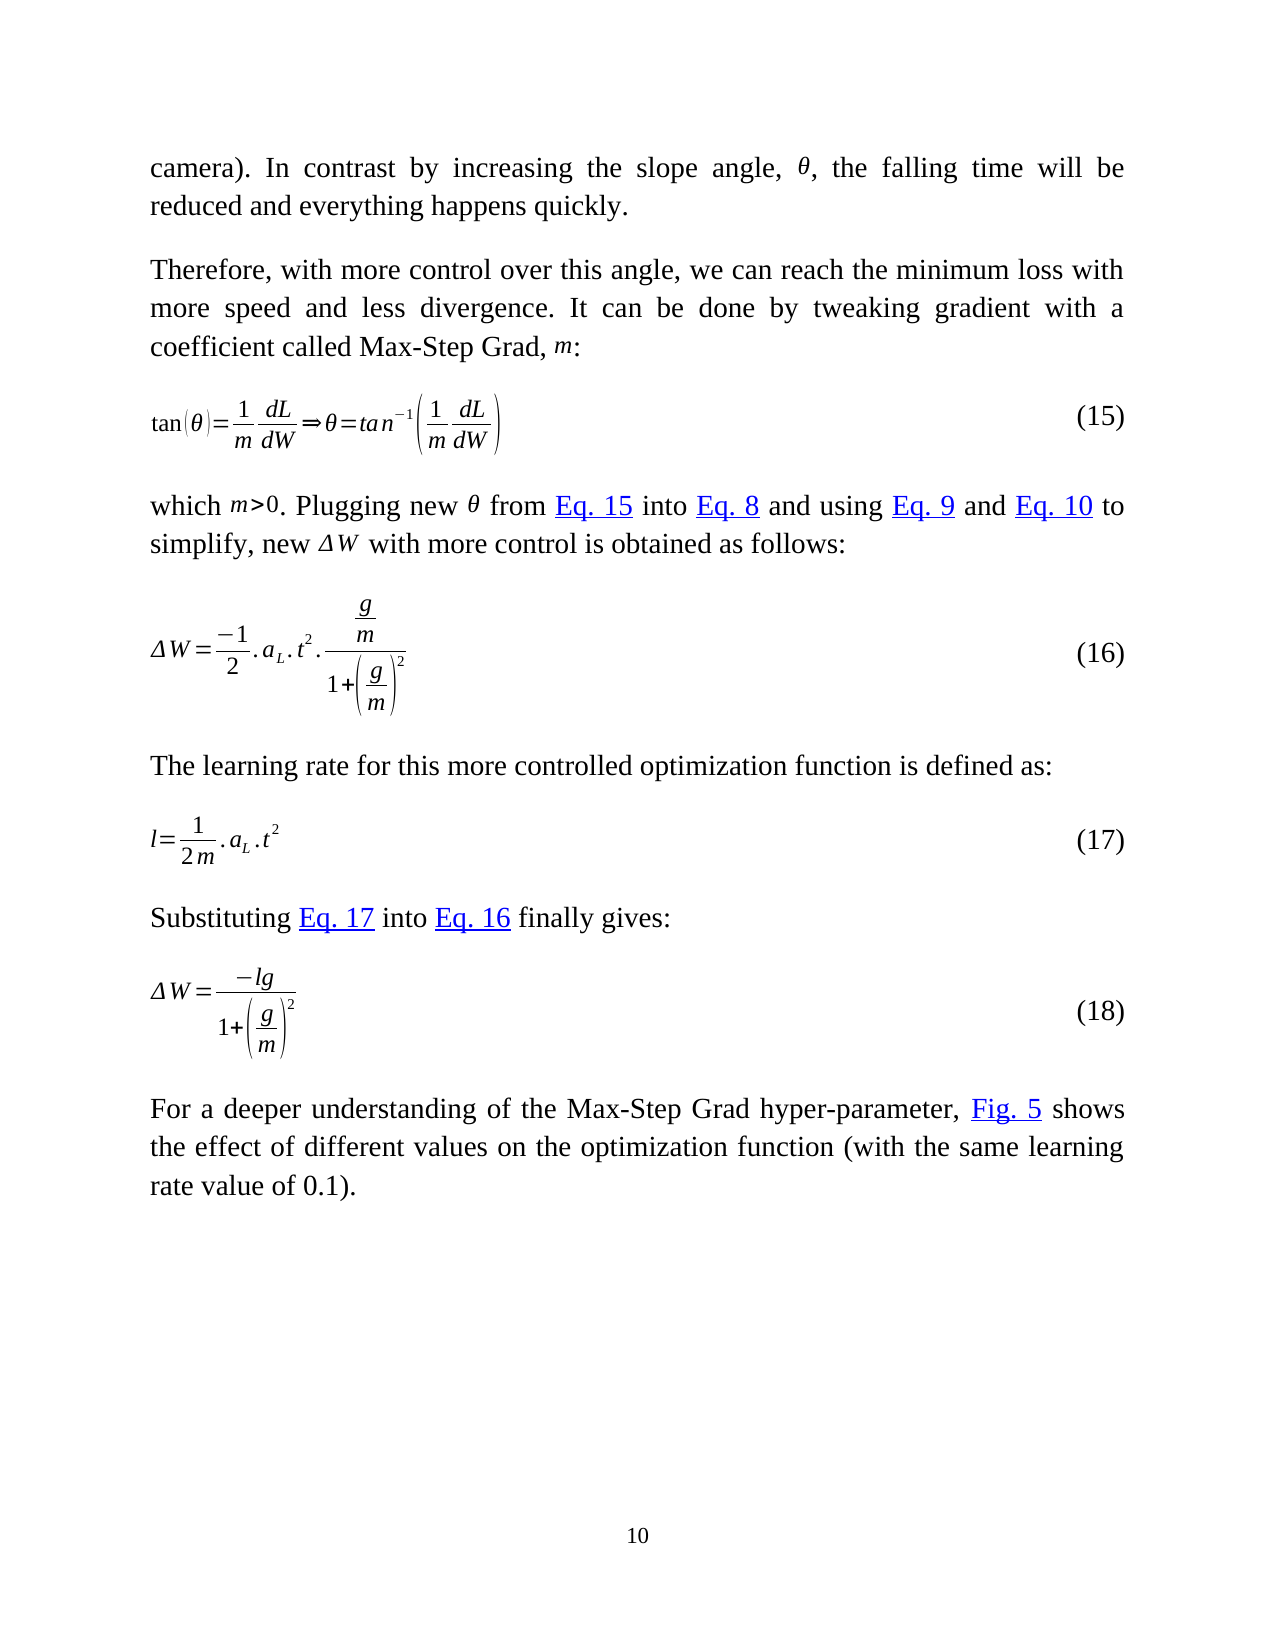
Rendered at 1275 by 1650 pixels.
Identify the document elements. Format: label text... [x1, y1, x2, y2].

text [150, 150, 1125, 222]
text For a deeper understanding of the Max-Step Grad hyper-parameter, Fig. 5 shows the effect of different values on the optimization function (with the same learning rate value of 0.1). [150, 1091, 1125, 1201]
text Therefore, with more control over this angle, we can reach the minimum loss with more speed and less divergence. It can be done by tweaking gradient with a coefficient called Max-Step Grad, : [150, 252, 1125, 363]
text which . Plugging new from Eq. 15 into Eq. 8 and using Eq. 9 and Eq. 10 to simplify, new with more control is obtained as follows: [150, 488, 1125, 560]
text (16) [150, 590, 1125, 718]
text (18) [150, 964, 1125, 1061]
text The learning rate for this more controlled optimization function is defined as: [150, 748, 1125, 781]
text Substituting Eq. 17 into Eq. 16 finally gives: [150, 900, 1125, 934]
text (17) [150, 811, 1125, 870]
text (15) [150, 393, 1125, 458]
